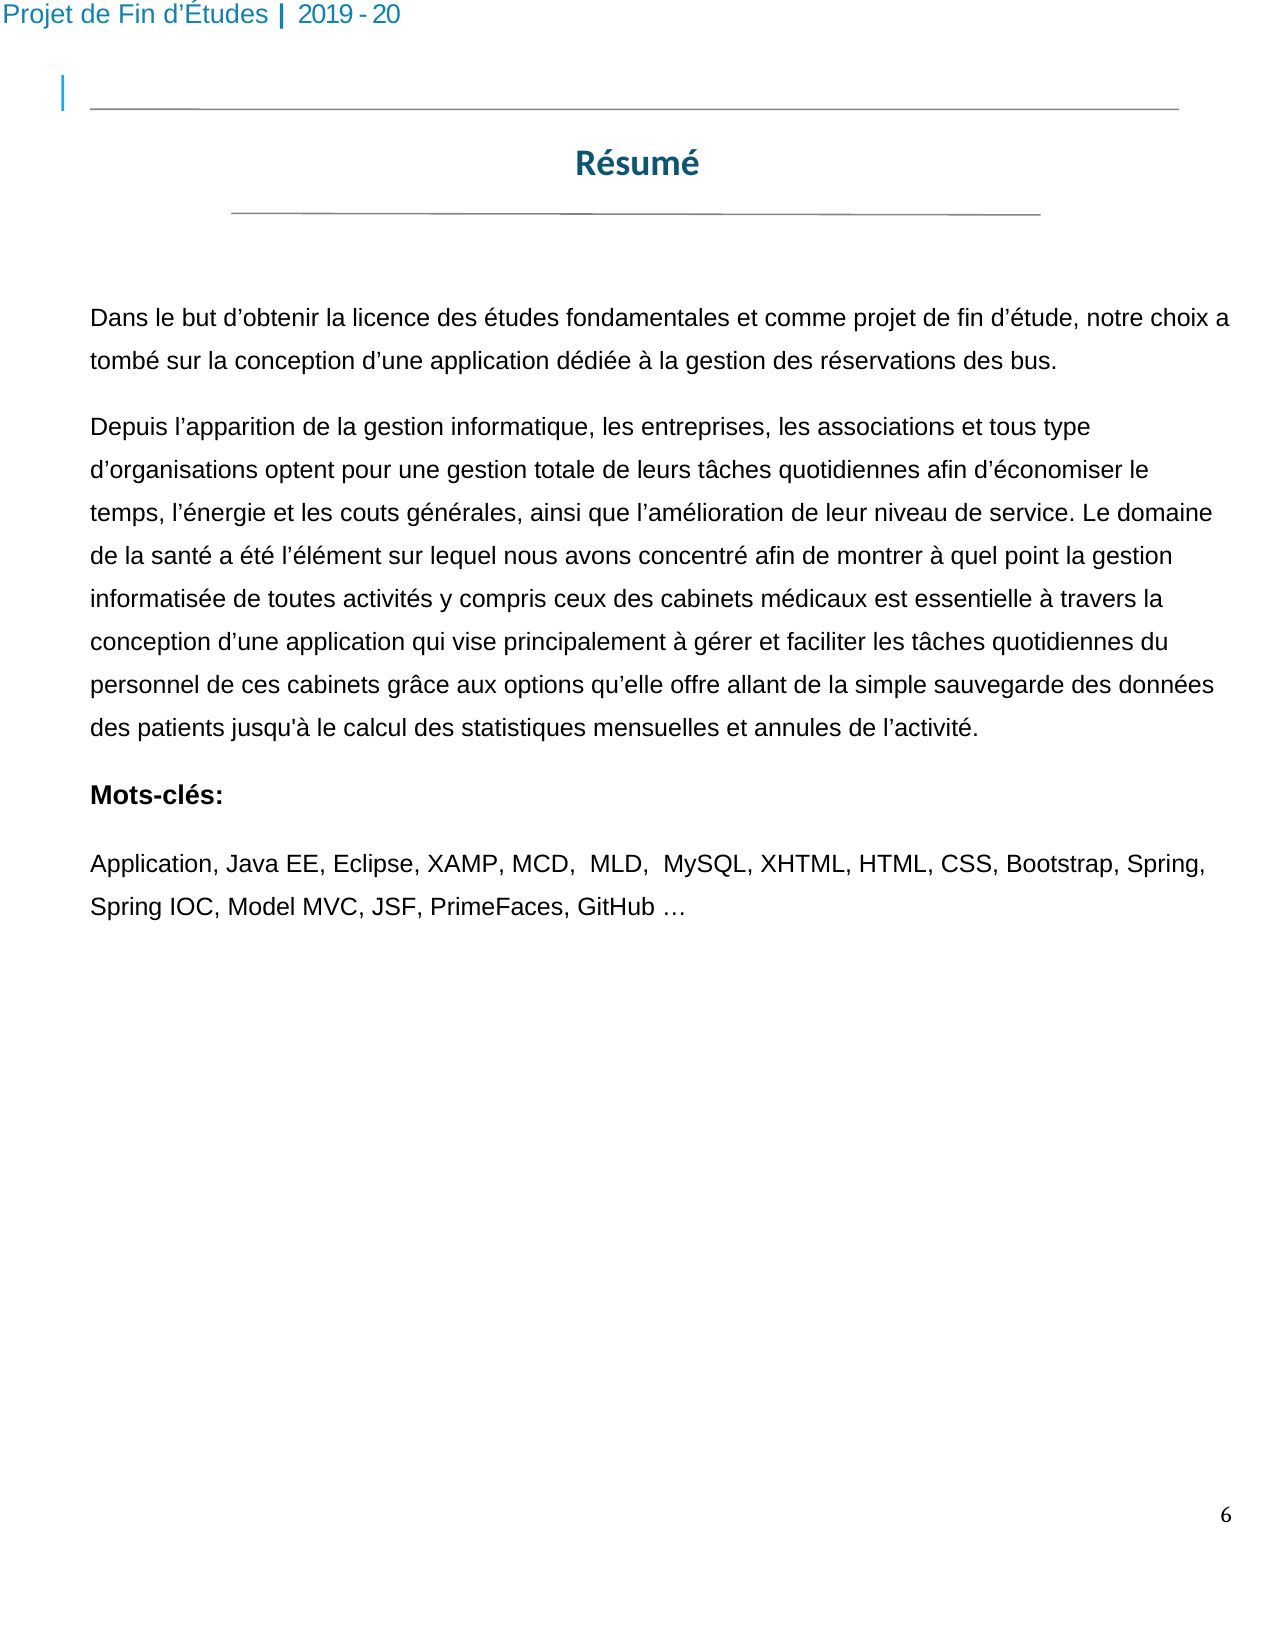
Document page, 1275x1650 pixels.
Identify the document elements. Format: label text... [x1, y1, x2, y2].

text Depuis l’apparition de la gestion informatique, les entreprises, les associations et tous type d’organisations optent pour une gestion totale de leurs tâches quotidiennes afin d’économiser le temps, l’énergie et les couts générales, ainsi que l’amélioration de leur niveau de service. Le domaine de la santé a été l’élément sur lequel nous avons concentré afin de montrer à quel point la gestion informatisée de toutes activités y compris ceux des cabinets médicaux est essentielle à travers la conception d’une application qui vise principalement à gérer et faciliter les tâches quotidiennes du personnel de ces cabinets grâce aux options qu’elle offre allant de la simple sauvegarde des données des patients jusqu'à le calcul des statistiques mensuelles et annules de l’activité. [90, 411, 1231, 742]
text Dans le but d’obtenir la licence des études fondamentales et comme projet de fin d’étude, notre choix a tombé sur la conception d’une application dédiée à la gestion des réservations des bus. [90, 303, 1231, 374]
subtitle Résumé [156, 139, 1119, 185]
text Application, Java EE, Eclipse, XAMP, MCD, MLD, MySQL, XHTML, HTML, CSS, Bootstrap, Spring, Spring IOC, Model MVC, JSF, PrimeFaces, GitHub … [90, 848, 1231, 920]
text Mots-clés: [90, 779, 1231, 810]
